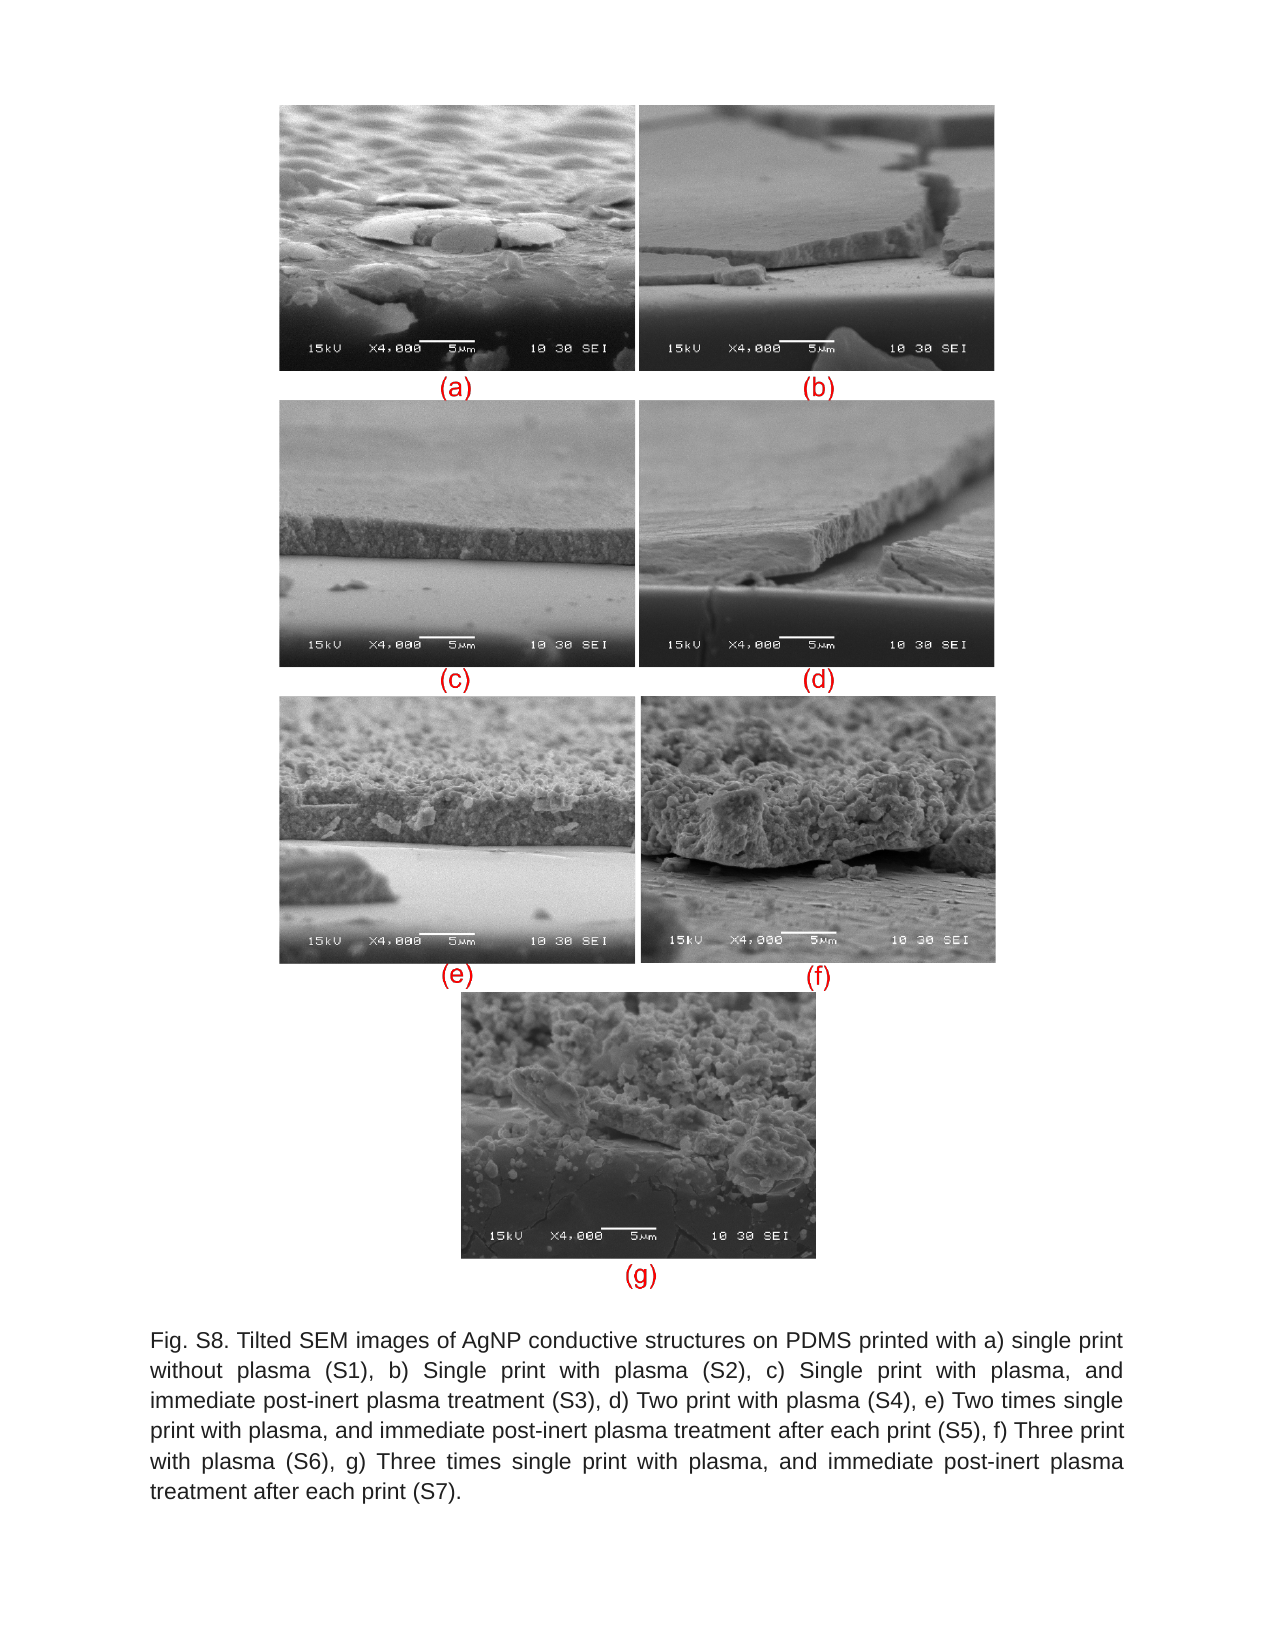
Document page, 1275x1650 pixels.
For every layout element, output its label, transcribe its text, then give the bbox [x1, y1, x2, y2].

picture [279, 105, 996, 1305]
text Fig. S8. Tilted SEM images of AgNP conductive structures on PDMS printed with a) single print without plasma (S1), b) Single print with plasma (S2), c) Single print with plasma, and immediate post-inert plasma treatment (S3), d) Two print with plasma (S4), e) Two times single print with plasma, and immediate post-inert plasma treatment after each print (S5), f) Three print with plasma (S6), g) Three times single print with plasma, and immediate post-inert plasma treatment after each print (S7). [150, 1327, 1125, 1504]
